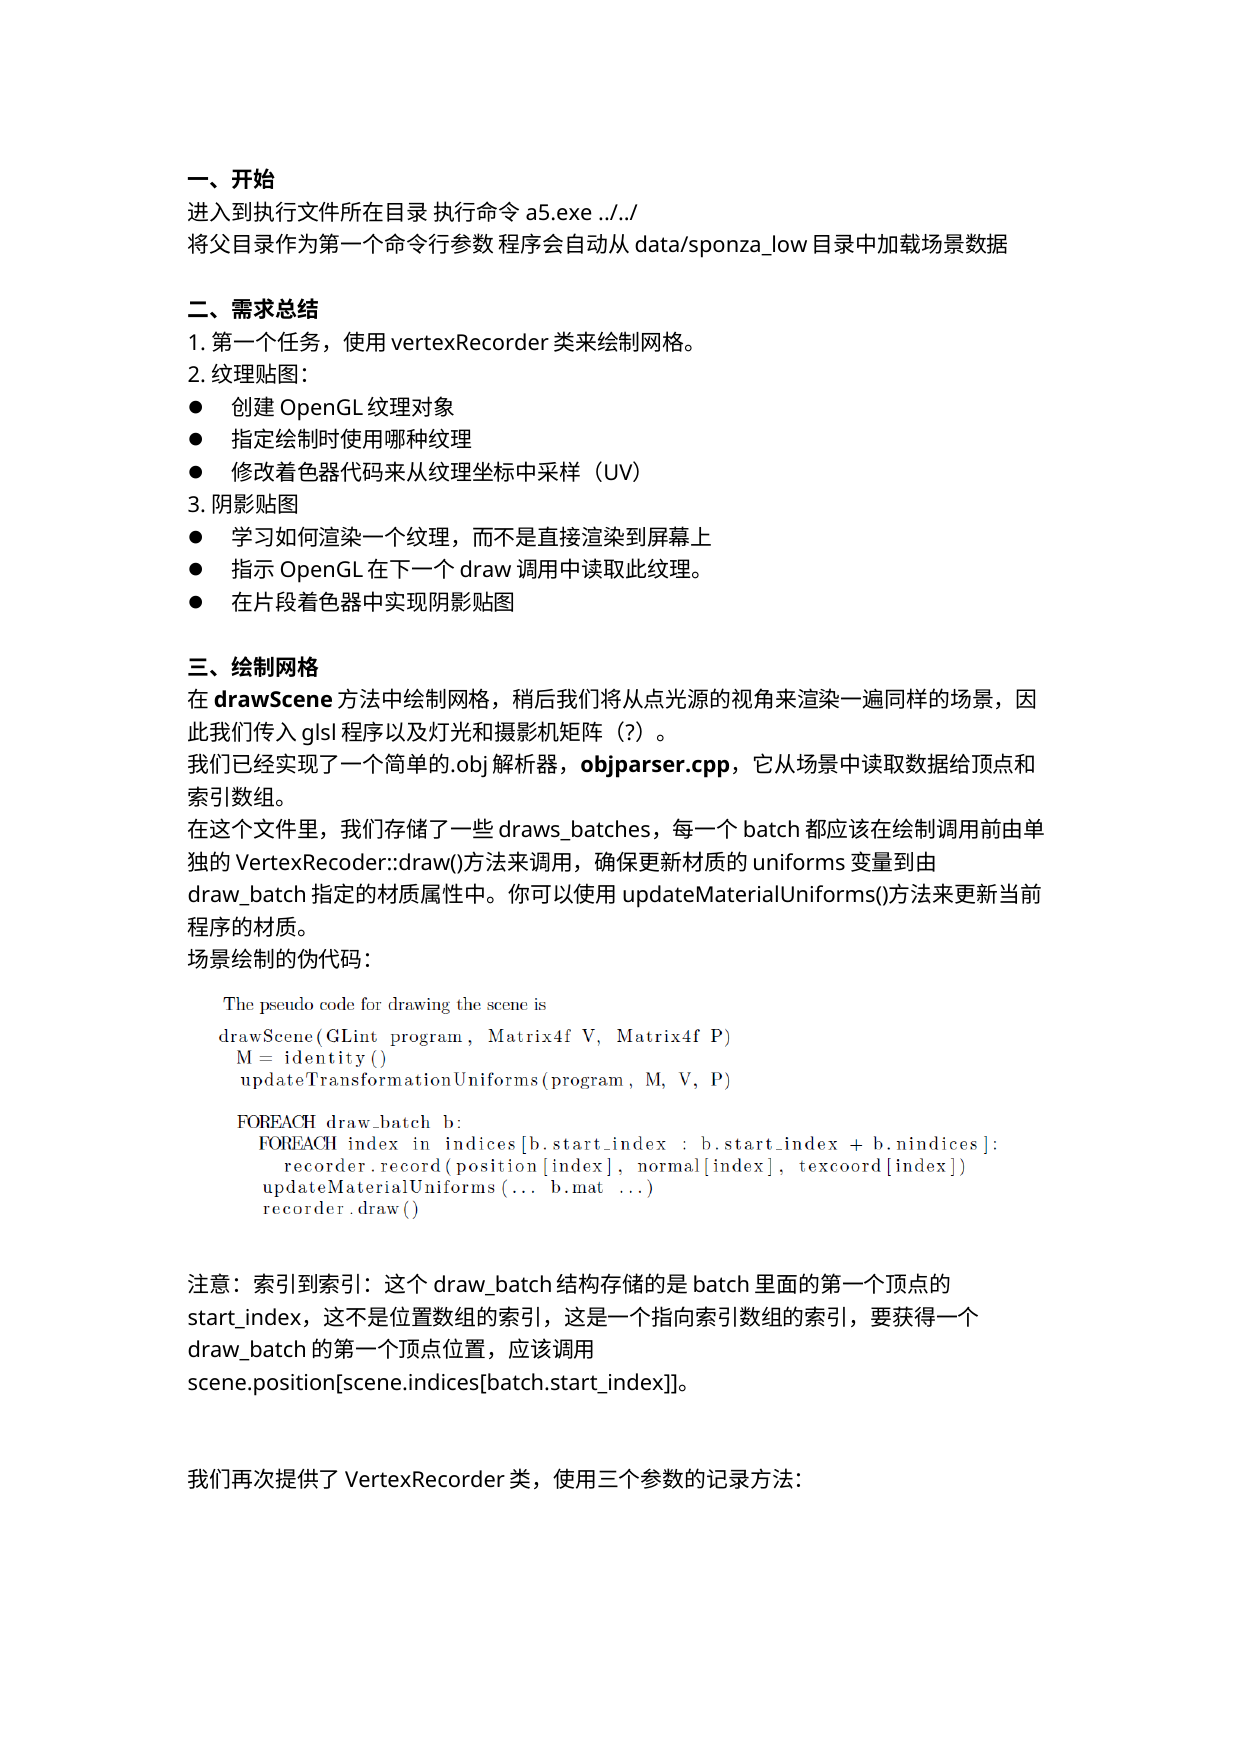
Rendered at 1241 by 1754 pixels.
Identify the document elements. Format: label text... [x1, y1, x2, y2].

text 二、需求总结 [187, 292, 1053, 324]
text 场景绘制的伪代码： [187, 942, 1053, 974]
text 一、开始 [187, 162, 1053, 194]
text 我们再次提供了VertexRecorder类，使用三个参数的记录方法： [187, 1462, 1053, 1494]
list 指定绘制时使用哪种纹理 [187, 422, 1053, 454]
list 学习如何渲染一个纹理，而不是直接渲染到屏幕上 [187, 519, 1053, 552]
text 2. 纹理贴图： [187, 357, 1053, 389]
text 将父目录作为第一个命令行参数 程序会自动从data/sponza_low目录中加载场景数据 [187, 227, 1053, 259]
text 我们已经实现了一个简单的.obj解析器，objparser.cpp，它从场景中读取数据给顶点和索引数组。 [187, 747, 1053, 812]
text 进入到执行文件所在目录 执行命令 a5.exe ../../ [187, 194, 1053, 227]
list 修改着色器代码来从纹理坐标中采样（UV） [187, 454, 1053, 487]
list 指示OpenGL在下一个draw调用中读取此纹理。 [187, 552, 1053, 584]
list 创建OpenGL纹理对象 [187, 389, 1053, 422]
text 三、绘制网格 [187, 649, 1053, 682]
list 在片段着色器中实现阴影贴图 [187, 584, 1053, 617]
text 在drawScene方法中绘制网格，稍后我们将从点光源的视角来渲染一遍同样的场景，因此我们传入glsl程序以及灯光和摄影机矩阵（?）。 [187, 682, 1053, 747]
text 注意：索引到索引：这个 draw_batch结构存储的是batch里面的第一个顶点的start_index，这不是位置数组的索引，这是一个指向索引数组的索引，要获得一个draw_batch的第一个顶点位置，应该调用scene.position[scene.indices[batch.start_index]]。 [187, 1267, 1053, 1397]
picture [187, 974, 1052, 1245]
text 在这个文件里，我们存储了一些draws_batches，每一个batch都应该在绘制调用前由单独的VertexRecoder::draw()方法来调用，确保更新材质的uniforms变量到由draw_batch指定的材质属性中。你可以使用updateMaterialUniforms()方法来更新当前程序的材质。 [187, 812, 1053, 942]
text 3. 阴影贴图 [187, 487, 1053, 519]
text 1. 第一个任务，使用vertexRecorder类来绘制网格。 [187, 324, 1053, 357]
